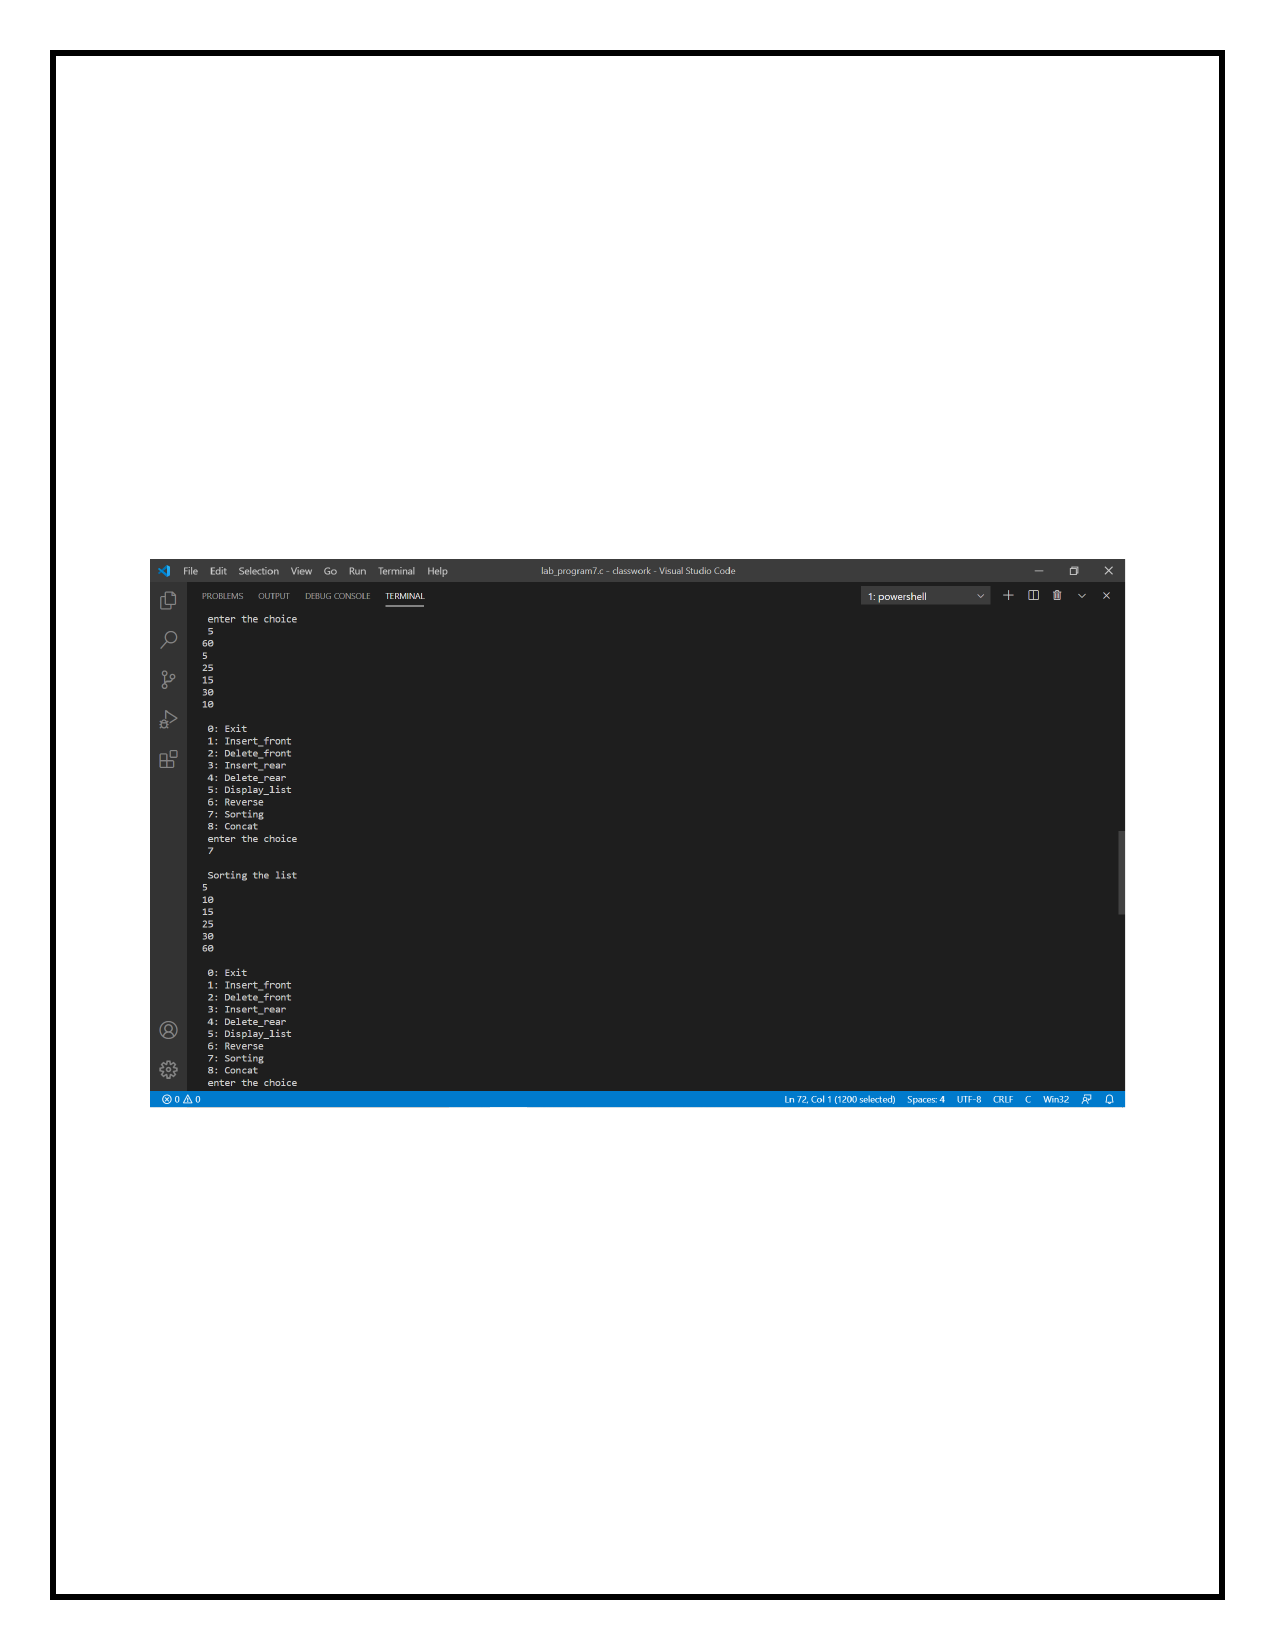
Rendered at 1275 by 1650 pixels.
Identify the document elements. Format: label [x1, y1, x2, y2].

picture [150, 559, 1125, 1108]
